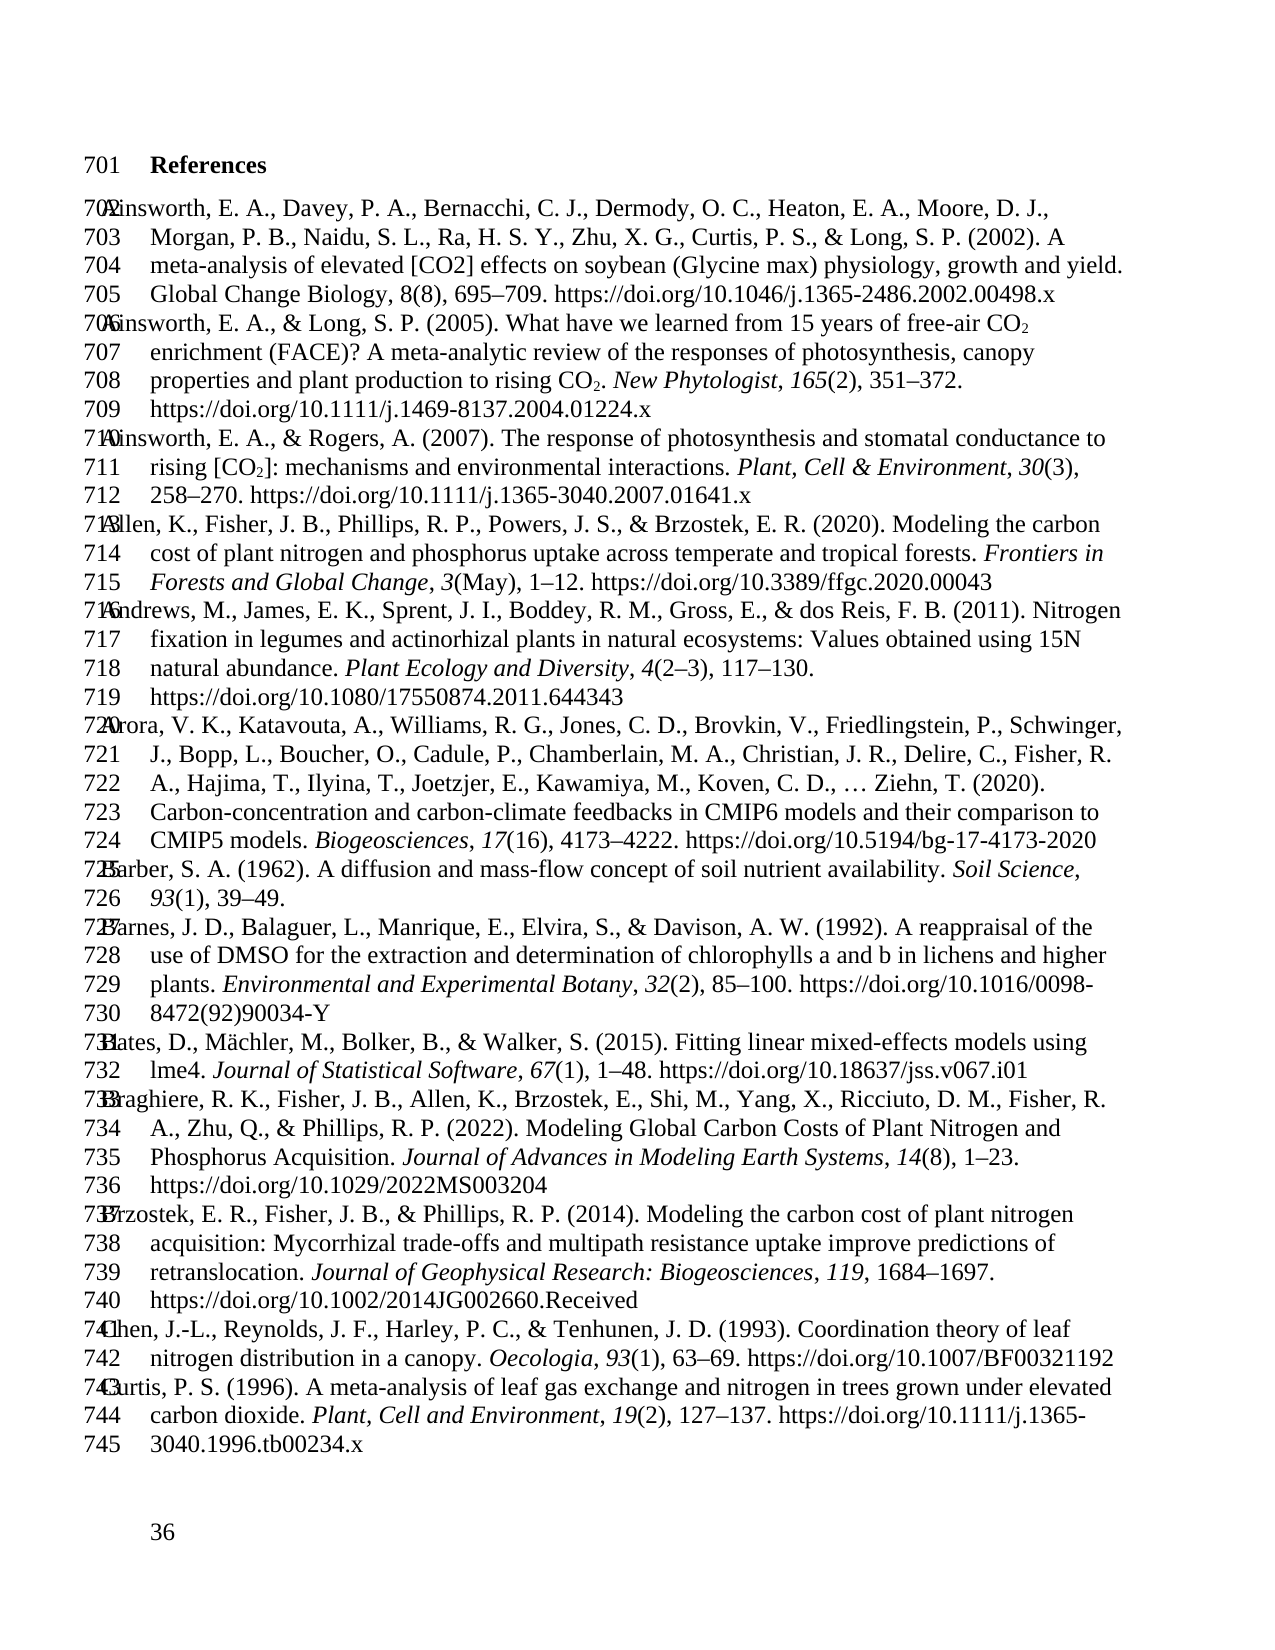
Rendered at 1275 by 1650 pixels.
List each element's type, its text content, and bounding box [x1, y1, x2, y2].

text References [150, 150, 1125, 179]
